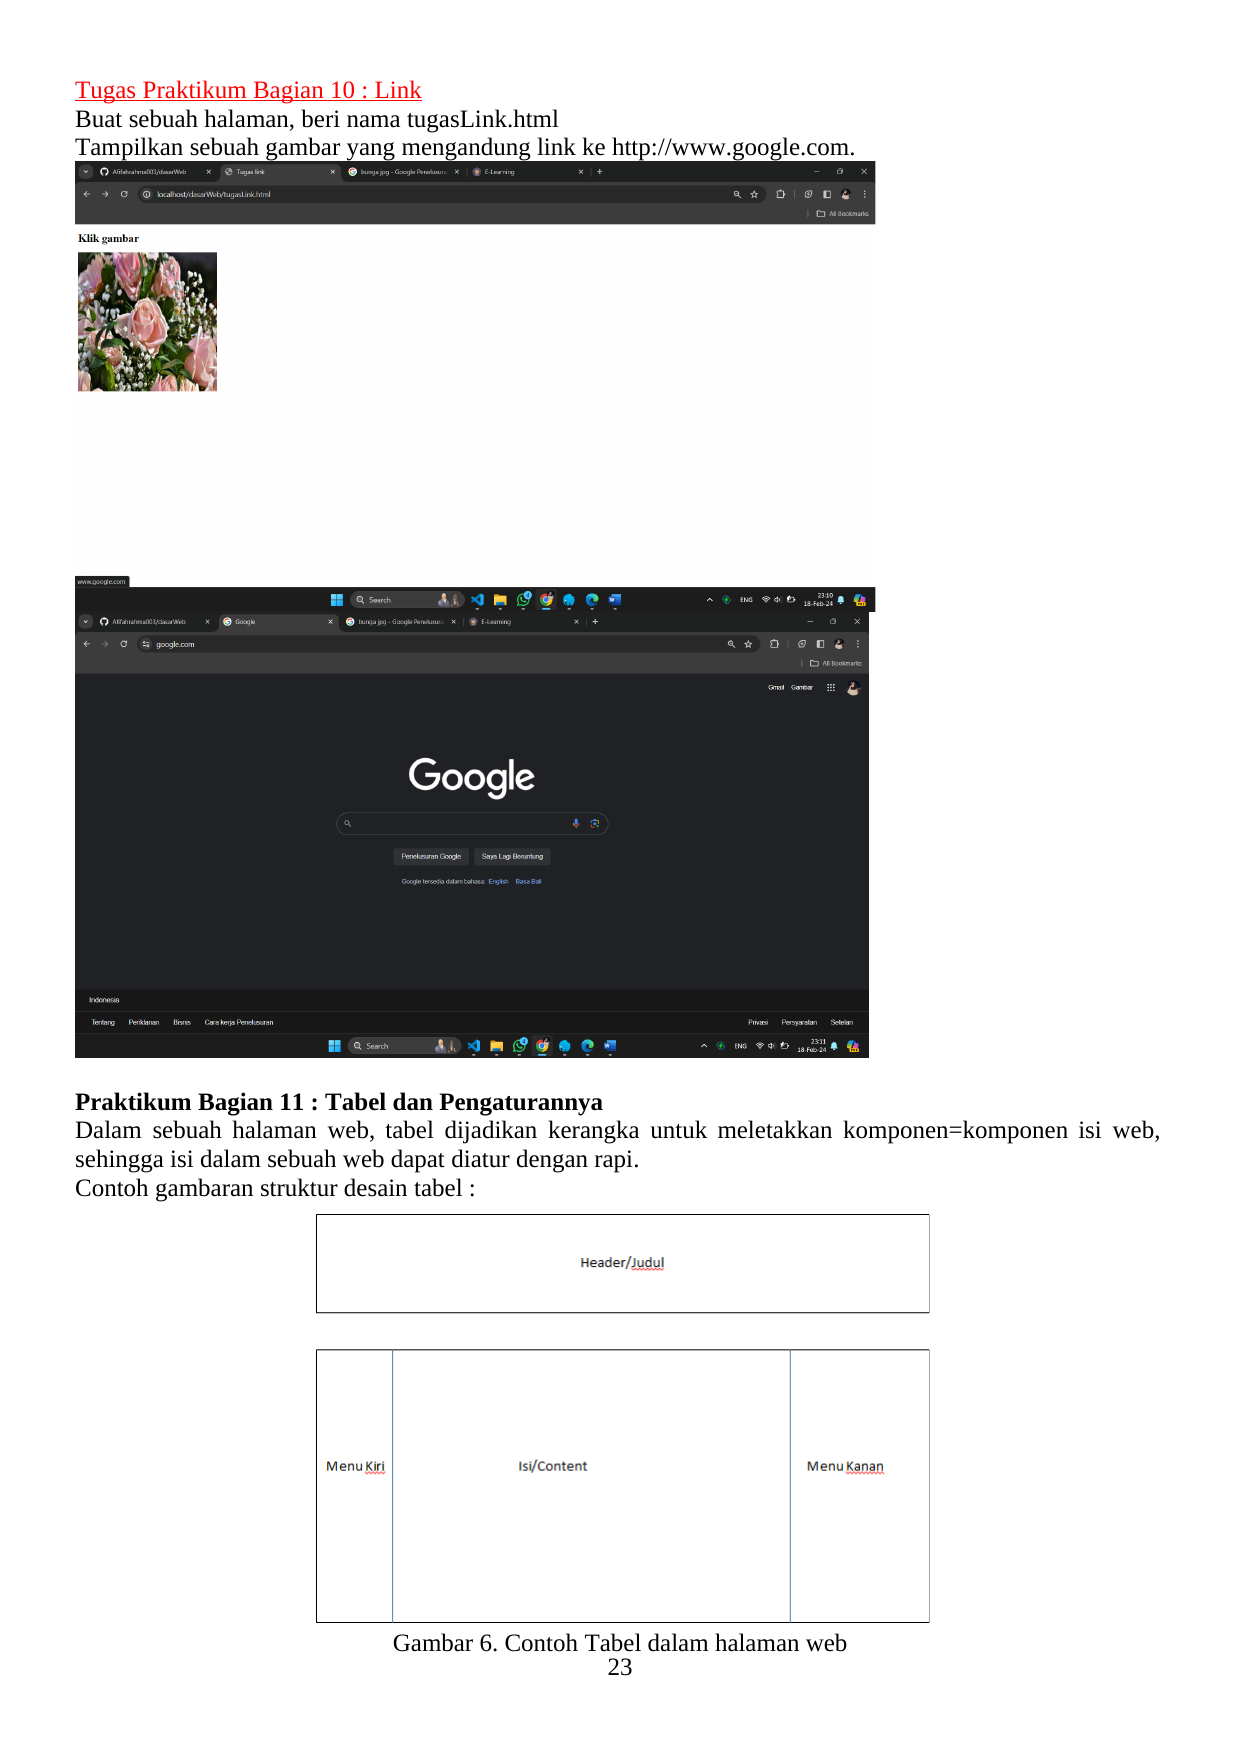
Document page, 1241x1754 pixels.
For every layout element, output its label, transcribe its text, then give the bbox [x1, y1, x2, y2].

text Tampilkan sebuah gambar yang mengandung link ke http://www.google.com. [75, 132, 1211, 161]
text Buat sebuah halaman, beri nama tugasLink.html [75, 104, 1211, 132]
subtitle Praktikum Bagian 11 : Tabel dan Pengaturannya [75, 1087, 1211, 1116]
text Dalam sebuah halaman web, tabel dijadikan kerangka untuk meletakkan komponen=komponen isi web, sehingga isi dalam sebuah web dapat diatur dengan rapi. [75, 1116, 1211, 1173]
picture [316, 1214, 930, 1623]
picture [75, 161, 876, 1058]
text Contoh gambaran struktur desain tabel : [75, 1173, 1211, 1202]
text Tugas Praktikum Bagian 10 : Link [75, 75, 1211, 104]
